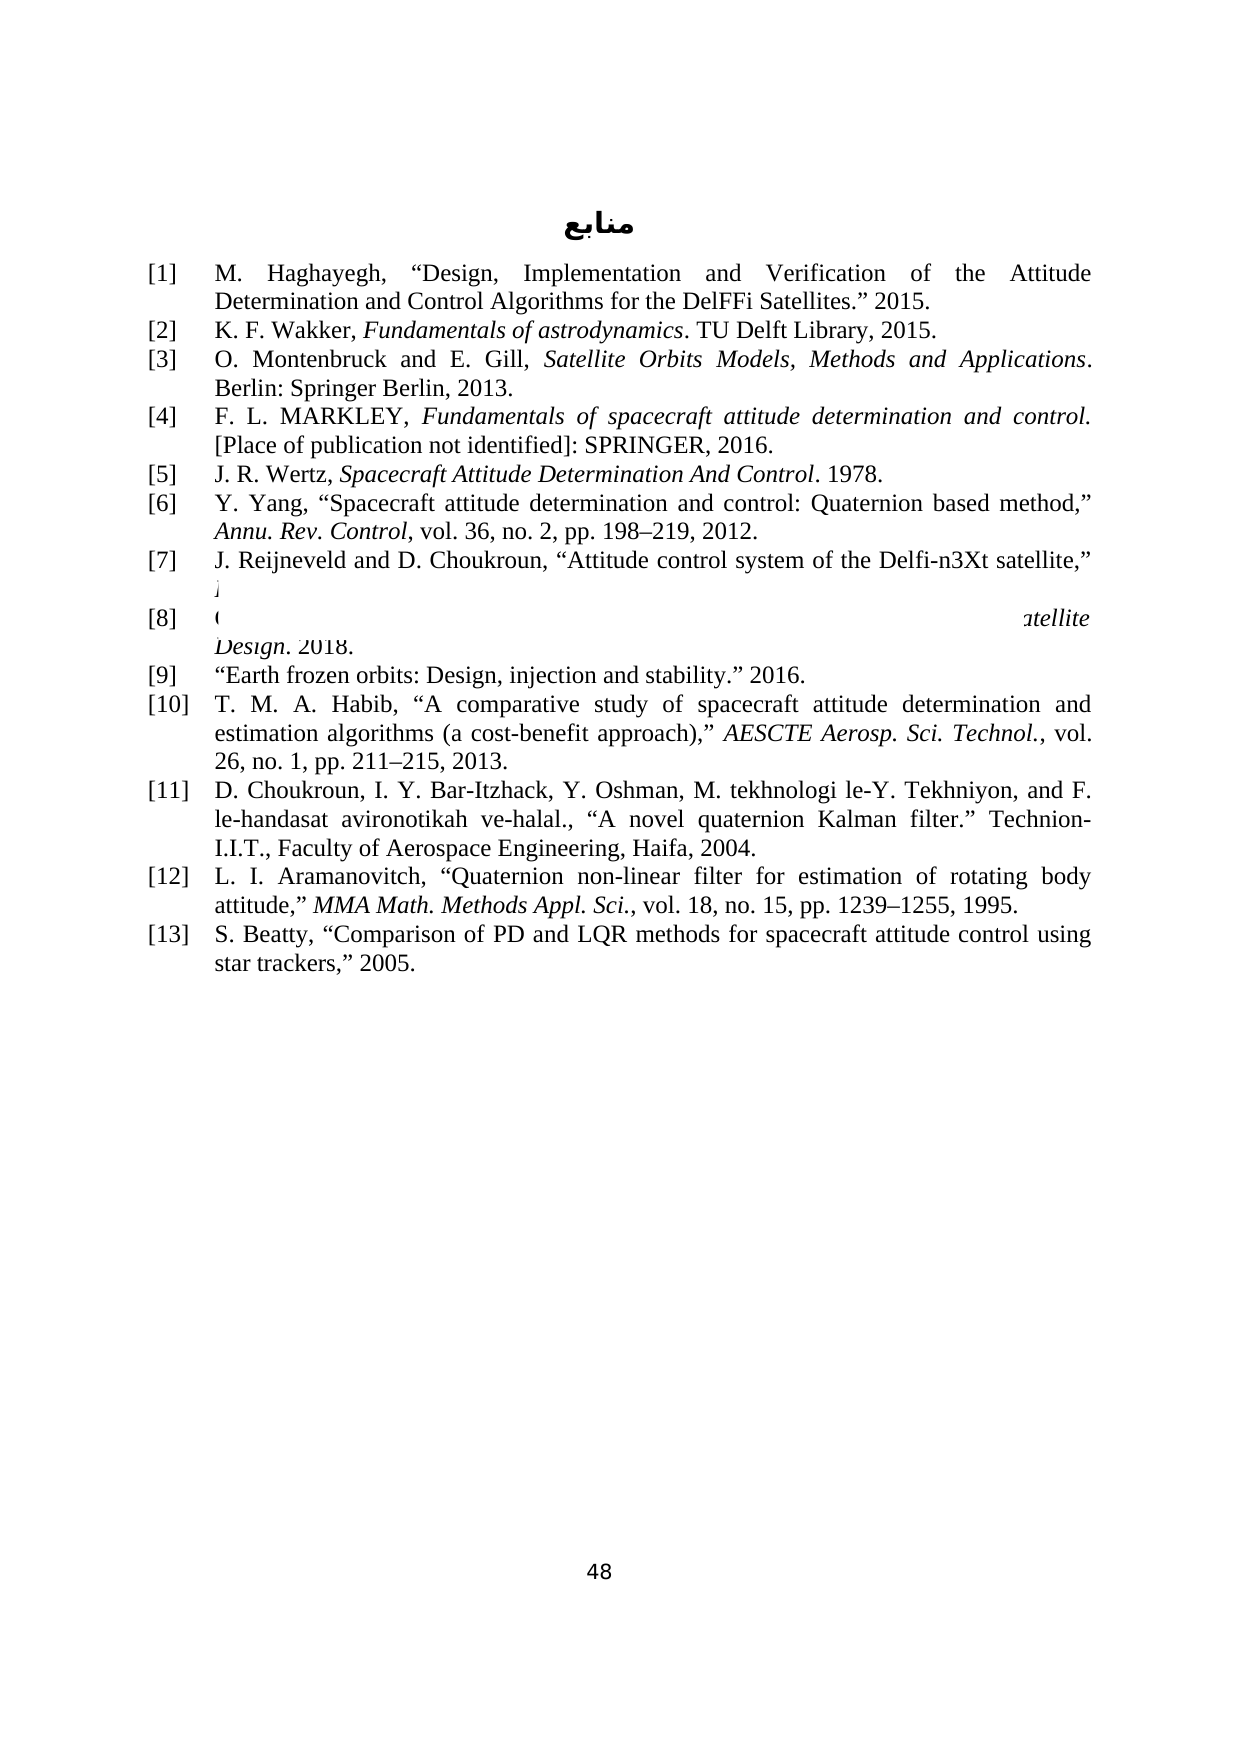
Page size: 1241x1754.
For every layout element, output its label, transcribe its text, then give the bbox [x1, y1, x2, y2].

text [12] L. I. Aramanovitch, “Quaternion non-linear filter for estimation of rotating body attitude,” MMA Math. Methods Appl. Sci., vol. 18, no. 15, pp. 1239–1255, 1995. [148, 861, 1092, 919]
text [4] F. L. MARKLEY, Fundamentals of spacecraft attitude determination and control. [Place of publication not identified]: SPRINGER, 2016. [148, 401, 1092, 459]
text [10] T. M. A. Habib, “A comparative study of spacecraft attitude determination and estimation algorithms (a cost-benefit approach),” AESCTE Aerosp. Sci. Technol., vol. 26, no. 1, pp. 211–215, 2013. [148, 689, 1092, 775]
text [7] J. Reijneveld and D. Choukroun, “Attitude control system of the Delfi-n3Xt satellite,” Prog. Flight Dyn. GNC, Avion. 6 189-208, 2013. [148, 545, 1092, 603]
text [9] “Earth frozen orbits: Design, injection and stability.” 2016. [148, 660, 1092, 689]
text [1] M. Haghayegh, “Design, Implementation and Verification of the Attitude Determination and Control Algorithms for the DelFFi Satellites.” 2015. [148, 258, 1092, 315]
text [5] J. R. Wertz, Spacecraft Attitude Determination And Control. 1978. [148, 459, 1092, 488]
title منابع [148, 207, 1092, 241]
text [13] S. Beatty, “Comparison of PD and LQR methods for spacecraft attitude control using star trackers,” 2005. [148, 919, 1092, 976]
text [2] K. F. Wakker, Fundamentals of astrodynamics. TU Delft Library, 2015. [148, 315, 1092, 344]
text [11] D. Choukroun, I. Y. Bar-Itzhack, Y. Oshman, M. tekhnologi le-Y. Tekhniyon, and F. le-handasat avironotikah ve-halal., “A novel quaternion Kalman filter.” Technion-I.I.T., Faculty of Aerospace Engineering, Haifa, 2004. [148, 775, 1092, 861]
text [3] O. Montenbruck and E. Gill, Satellite Orbits Models, Methods and Applications. Berlin: Springer Berlin, 2013. [148, 344, 1092, 401]
text [8] G. Sebestyen, S. Fujikawa, N. Galassi, and A. Chuchra, Low Earth Orbit Satellite Design. 2018. [148, 603, 1092, 660]
text [6] Y. Yang, “Spacecraft attitude determination and control: Quaternion based method,” Annu. Rev. Control, vol. 36, no. 2, pp. 198–219, 2012. [148, 488, 1092, 545]
